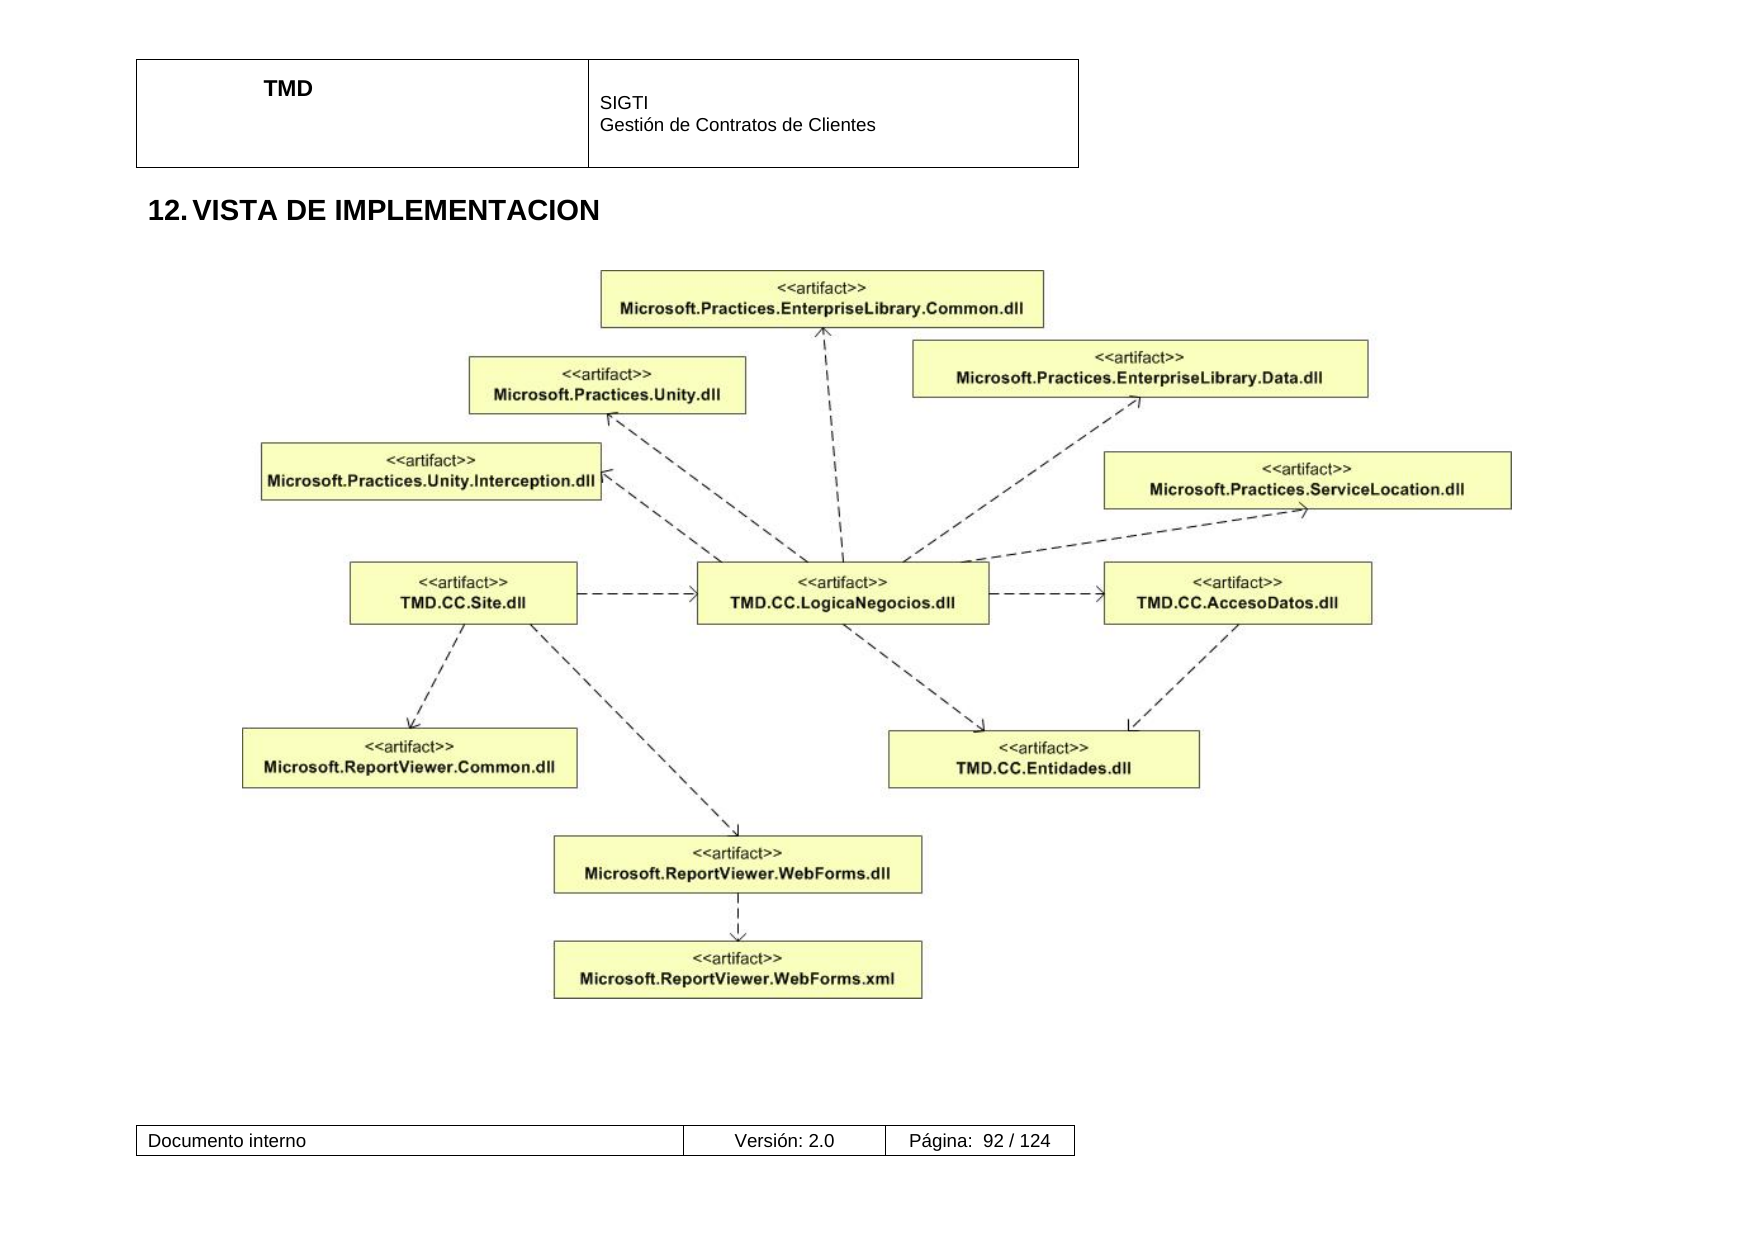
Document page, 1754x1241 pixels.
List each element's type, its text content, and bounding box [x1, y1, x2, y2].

subtitle VISTA DE IMPLEMENTACION [148, 193, 1606, 227]
picture [242, 270, 1512, 999]
